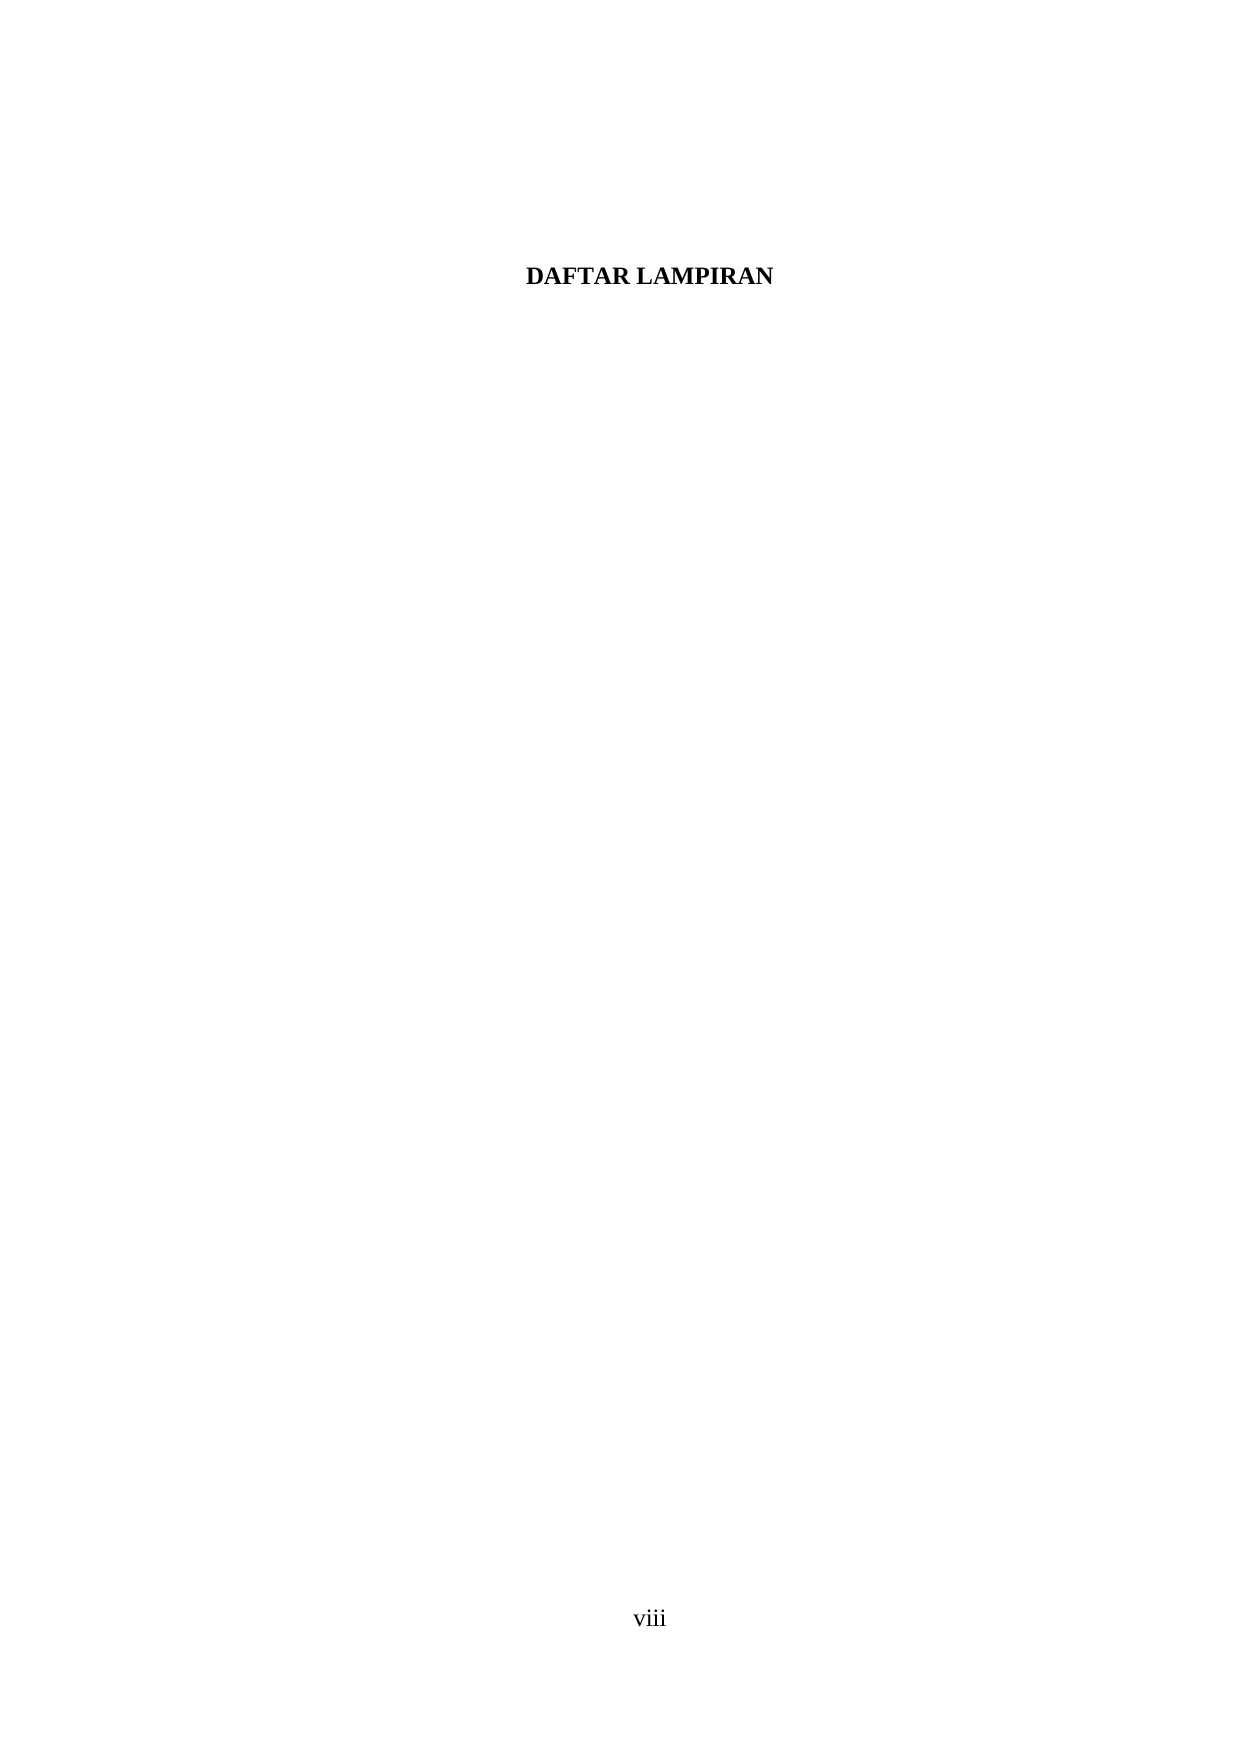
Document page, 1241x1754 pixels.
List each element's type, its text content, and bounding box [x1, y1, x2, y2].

subtitle DAFTAR LAMPIRAN [236, 261, 1063, 290]
